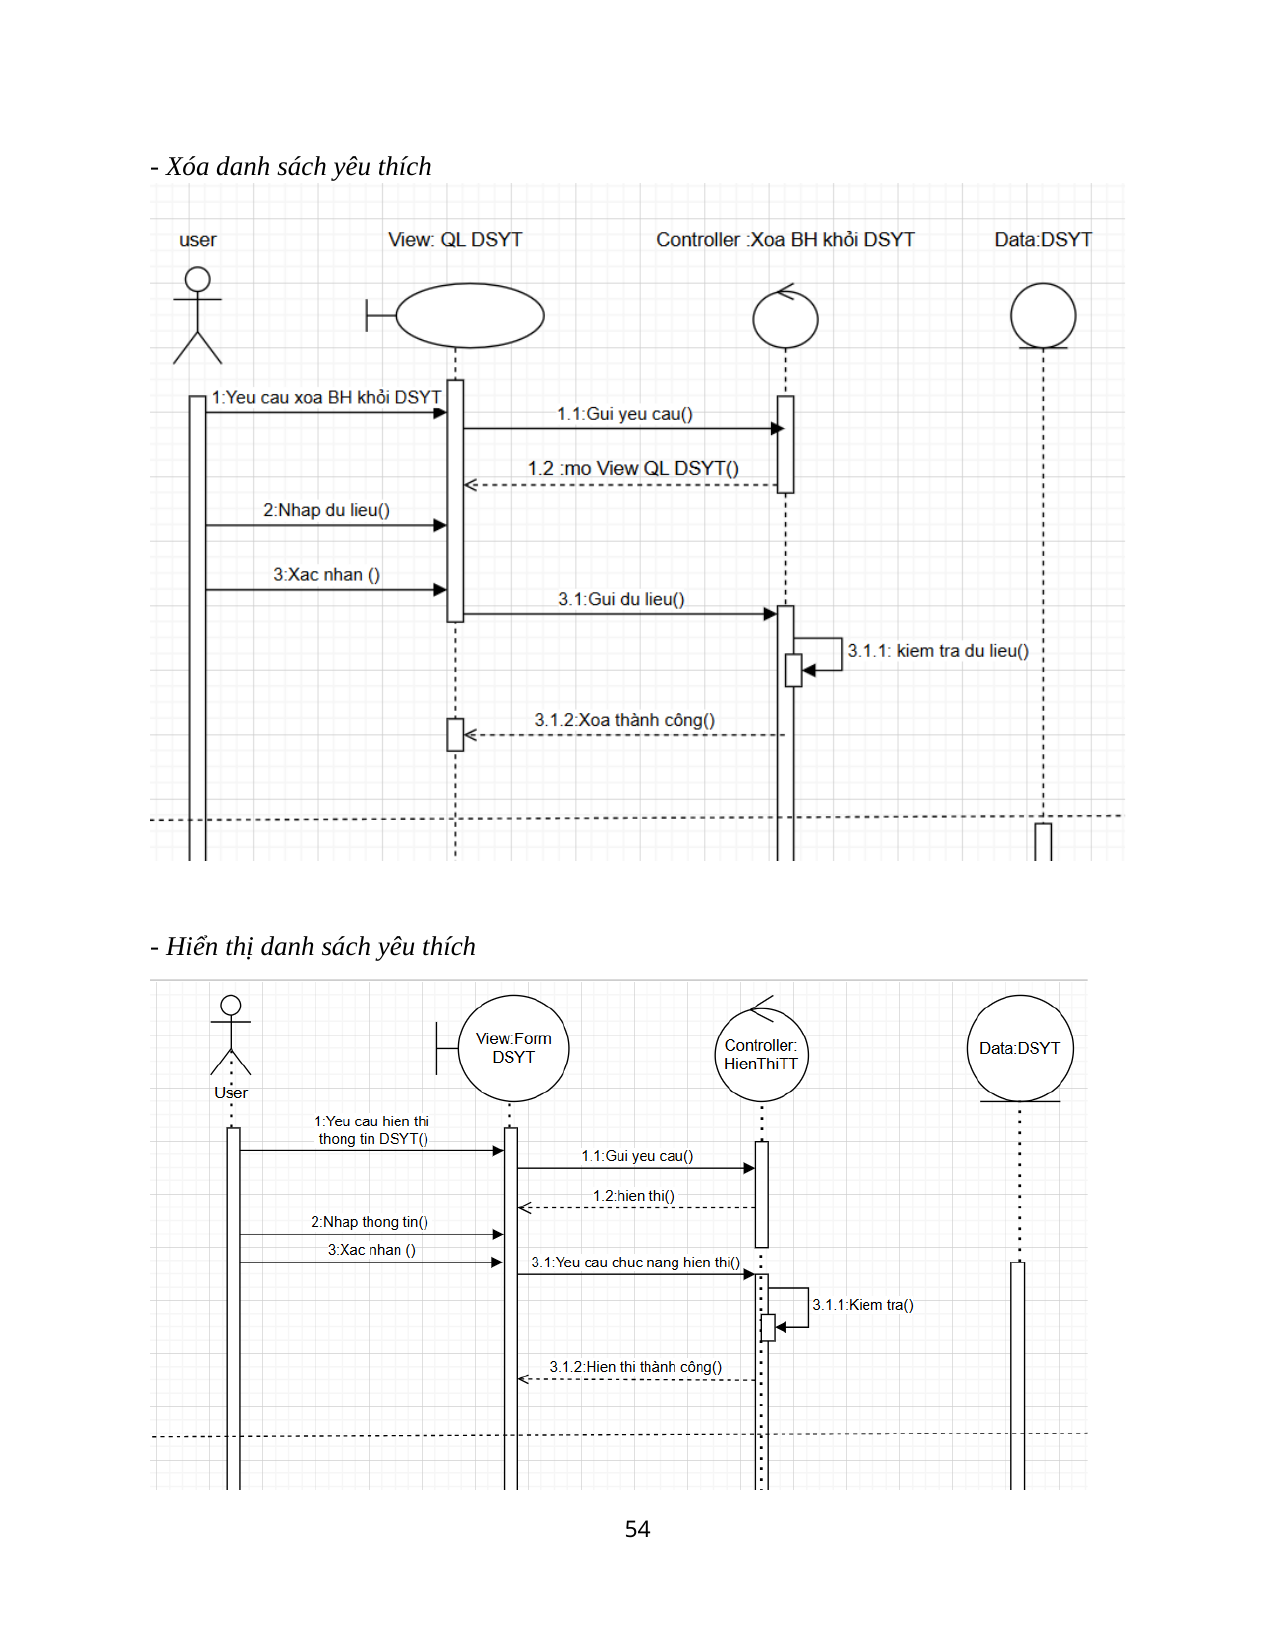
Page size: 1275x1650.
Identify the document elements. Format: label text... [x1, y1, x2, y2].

text - Xóa danh sách yêu thích [150, 150, 1125, 183]
picture [150, 183, 1125, 861]
text - Hiển thị danh sách yêu thích [150, 929, 1125, 961]
picture [150, 979, 1088, 1490]
